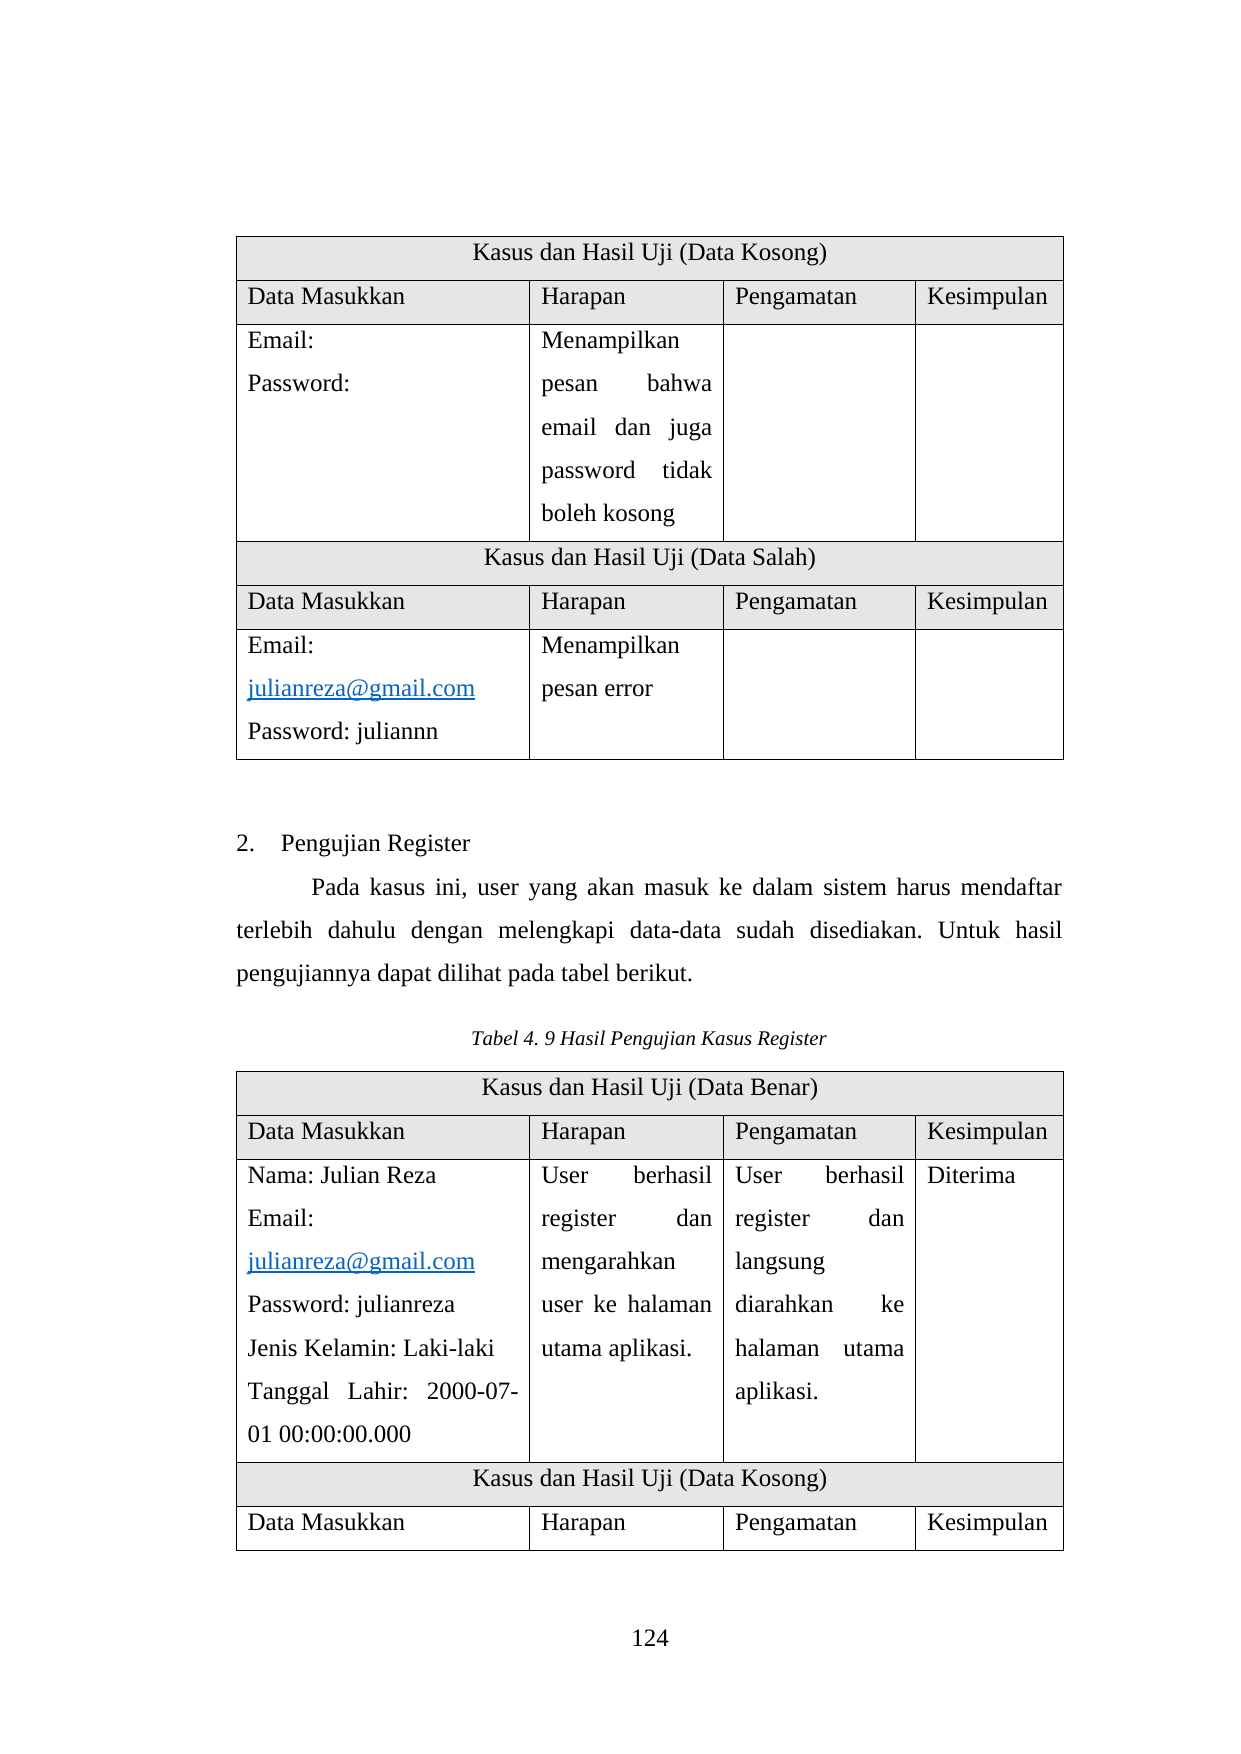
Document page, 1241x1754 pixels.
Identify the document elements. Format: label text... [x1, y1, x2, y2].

table_cell User berhasil register dan langsung diarahkan ke halaman utama aplikasi. [724, 1160, 915, 1462]
table_cell Nama: Julian Reza Email: julianreza@gmail.com Password: julianreza Jenis Kelamin: Laki-laki Tanggal Lahir: 2000-07-01 00:00:00.000 [237, 1160, 529, 1462]
table_cell [724, 325, 915, 541]
table_cell Pengamatan [724, 1116, 915, 1159]
table_cell [724, 630, 915, 759]
table_header Kasus dan Hasil Uji (Data Benar) [237, 1072, 1063, 1115]
table_cell Harapan [530, 586, 723, 629]
table_cell Pengamatan [724, 281, 915, 324]
list Pada kasus ini, user yang akan masuk ke dalam sistem harus mendaftar terlebih dahulu dengan melengkapi data-data sudah disediakan. Untuk hasil pengujiannya dapat dilihat pada tabel berikut. [236, 872, 1063, 987]
table_cell Kesimpulan [916, 586, 1063, 629]
table_cell Diterima [916, 1160, 1063, 1462]
table_cell Pengamatan [724, 586, 915, 629]
table_cell Menampilkan pesan bahwa email dan juga password tidak boleh kosong [530, 325, 723, 541]
table_cell Harapan [530, 1507, 723, 1550]
table_cell Pengamatan [724, 1507, 915, 1550]
table_cell Data Masukkan [237, 1116, 529, 1159]
table_cell Kasus dan Hasil Uji (Data Salah) [237, 542, 1063, 585]
table_cell Data Masukkan [237, 586, 529, 629]
table_cell Email: Password: [237, 325, 529, 541]
table_cell Kesimpulan [916, 1116, 1063, 1159]
table_cell Harapan [530, 281, 723, 324]
table_cell Menampilkan pesan error [530, 630, 723, 759]
table_cell Kasus dan Hasil Uji (Data Kosong) [237, 237, 1063, 280]
table_cell Kesimpulan [916, 1507, 1063, 1550]
list Pengujian Register [236, 828, 1063, 857]
table_cell User berhasil register dan mengarahkan user ke halaman utama aplikasi. [530, 1160, 723, 1462]
text Tabel 4. 9 Hasil Pengujian Kasus Register [236, 1026, 1063, 1050]
table_cell Harapan [530, 1116, 723, 1159]
table_cell Kesimpulan [916, 281, 1063, 324]
table_cell Email: julianreza@gmail.com Password: juliannn [237, 630, 529, 759]
table_cell Data Masukkan [237, 281, 529, 324]
table_cell [916, 630, 1063, 759]
table_cell [916, 325, 1063, 541]
table_cell Kasus dan Hasil Uji (Data Kosong) [237, 1463, 1063, 1506]
table_cell Data Masukkan [237, 1507, 529, 1550]
